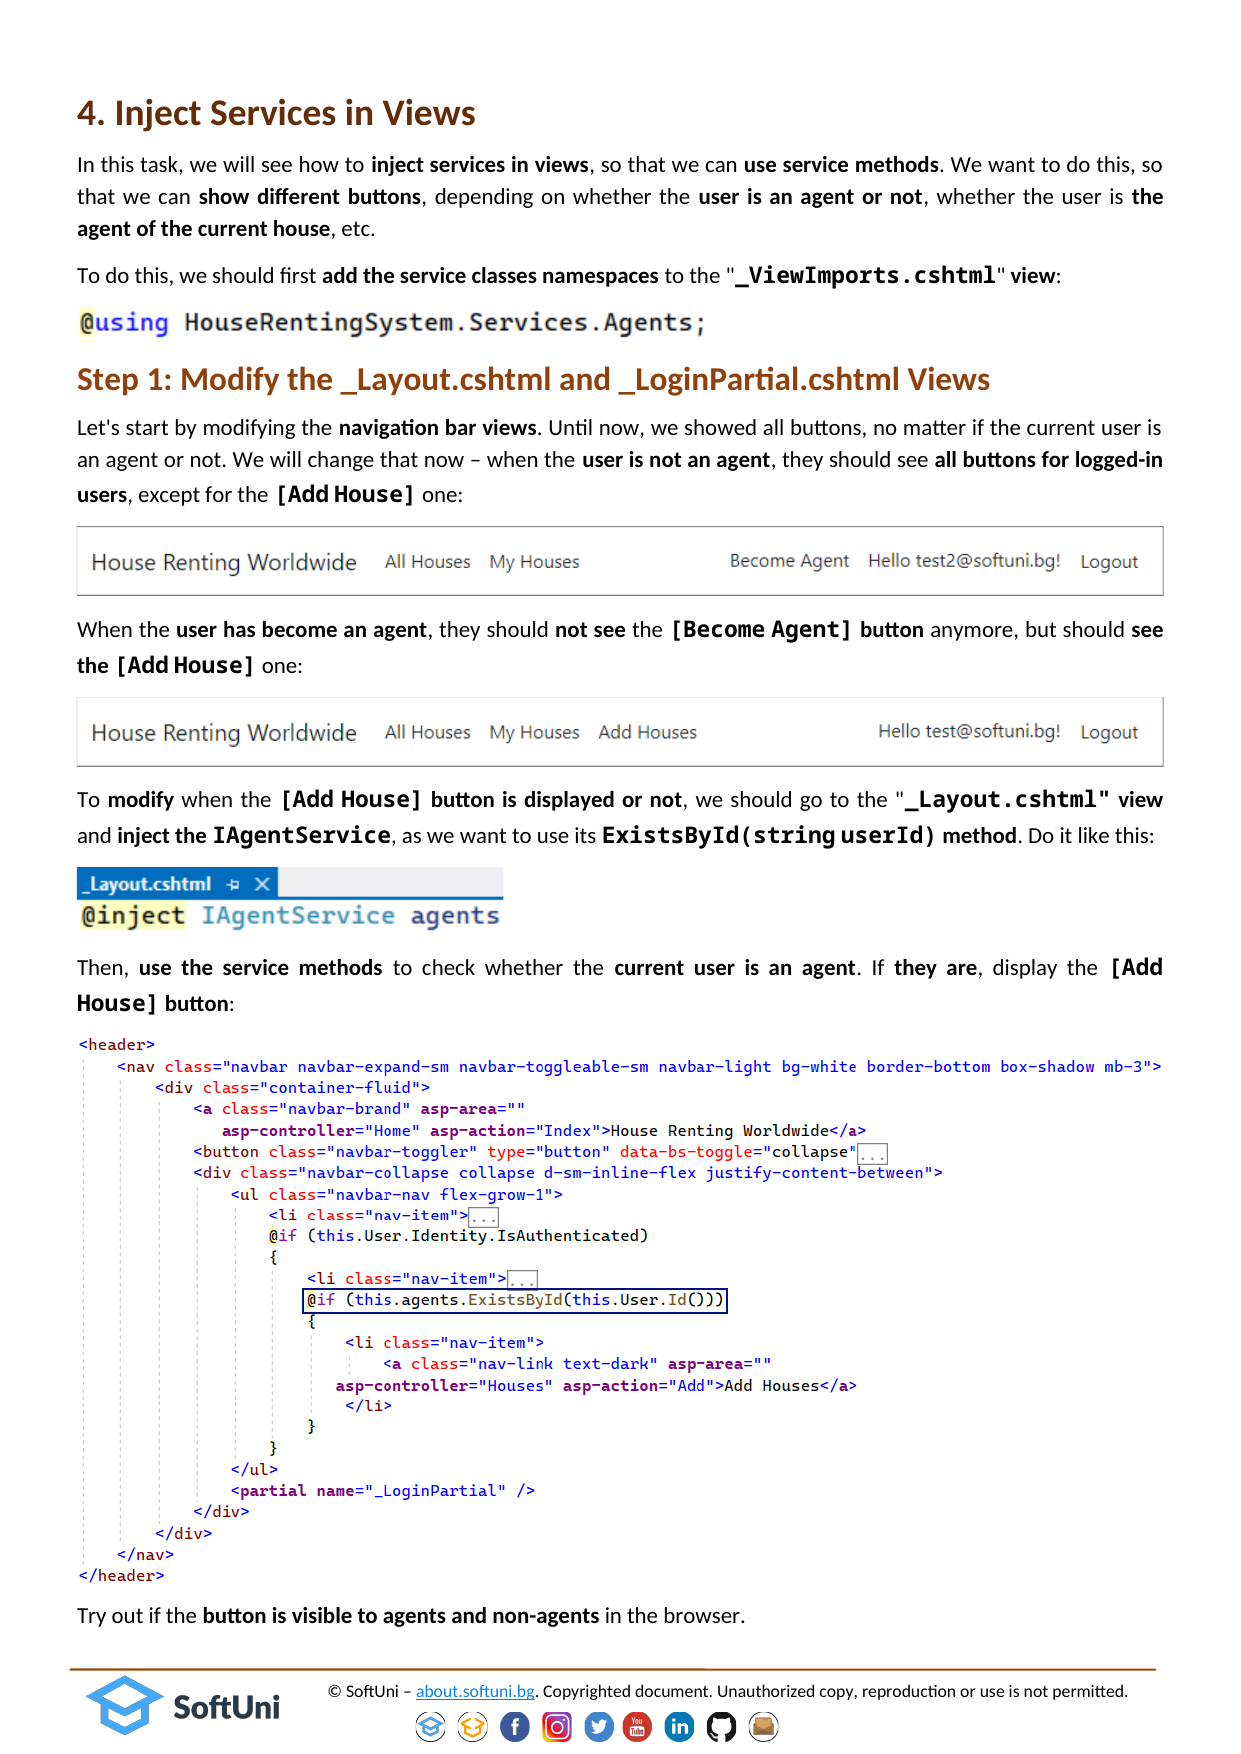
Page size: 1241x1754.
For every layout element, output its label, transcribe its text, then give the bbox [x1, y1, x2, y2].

picture [706, 1712, 737, 1742]
picture [76, 867, 504, 935]
picture [664, 1712, 671, 1720]
picture [678, 1724, 688, 1733]
picture [457, 1712, 488, 1742]
picture [584, 1712, 614, 1742]
text When the user has become an agent, they should not see the [Become Agent] button anymore, but should see the [Add House] one: [77, 613, 1163, 680]
text Let's start by modifying the navigation bar views. Until now, we showed all buttons, no matter if the current user is an agent or not. We will change that now – when the user is not an agent, they should see all buttons for logged-in users, except for the [Add House] one: [77, 413, 1163, 509]
picture [542, 1712, 572, 1742]
picture [686, 1735, 694, 1742]
text To modify when the [Add House] button is displayed or not, we should go to the "_Layout.cshtml" view and inject the IAgentService, as we want to use its ExistsById(string userId) method. Do it like this: [77, 783, 1163, 850]
picture [622, 1712, 652, 1742]
picture [76, 307, 709, 342]
text Then, use the service methods to check whether the current user is an agent. If they are, display the [Add House] button: [77, 951, 1163, 1018]
text To do this, we should first add the service classes namespaces to the "_ViewImports.cshtml" view: [77, 259, 1163, 290]
picture [76, 1035, 1164, 1585]
text In this task, we will see how to inject services in views, so that we can use service methods. We want to do this, so that we can show different buttons, depending on whether the user is an agent or not, whether the user is the agent of the current house, etc. [77, 150, 1163, 242]
picture [76, 526, 1164, 596]
subtitle Step 1: Modify the _Layout.cshtml and _LoginPartial.cshtml Views [77, 358, 1163, 399]
subtitle Inject Services in Views [77, 89, 1163, 134]
picture [664, 1733, 673, 1742]
picture [415, 1712, 446, 1742]
picture [500, 1712, 530, 1742]
picture [79, 1671, 286, 1741]
picture [748, 1712, 779, 1742]
text Try out if the button is visible to agents and non-agents in the browser. [77, 1601, 1163, 1629]
picture [76, 697, 1164, 767]
